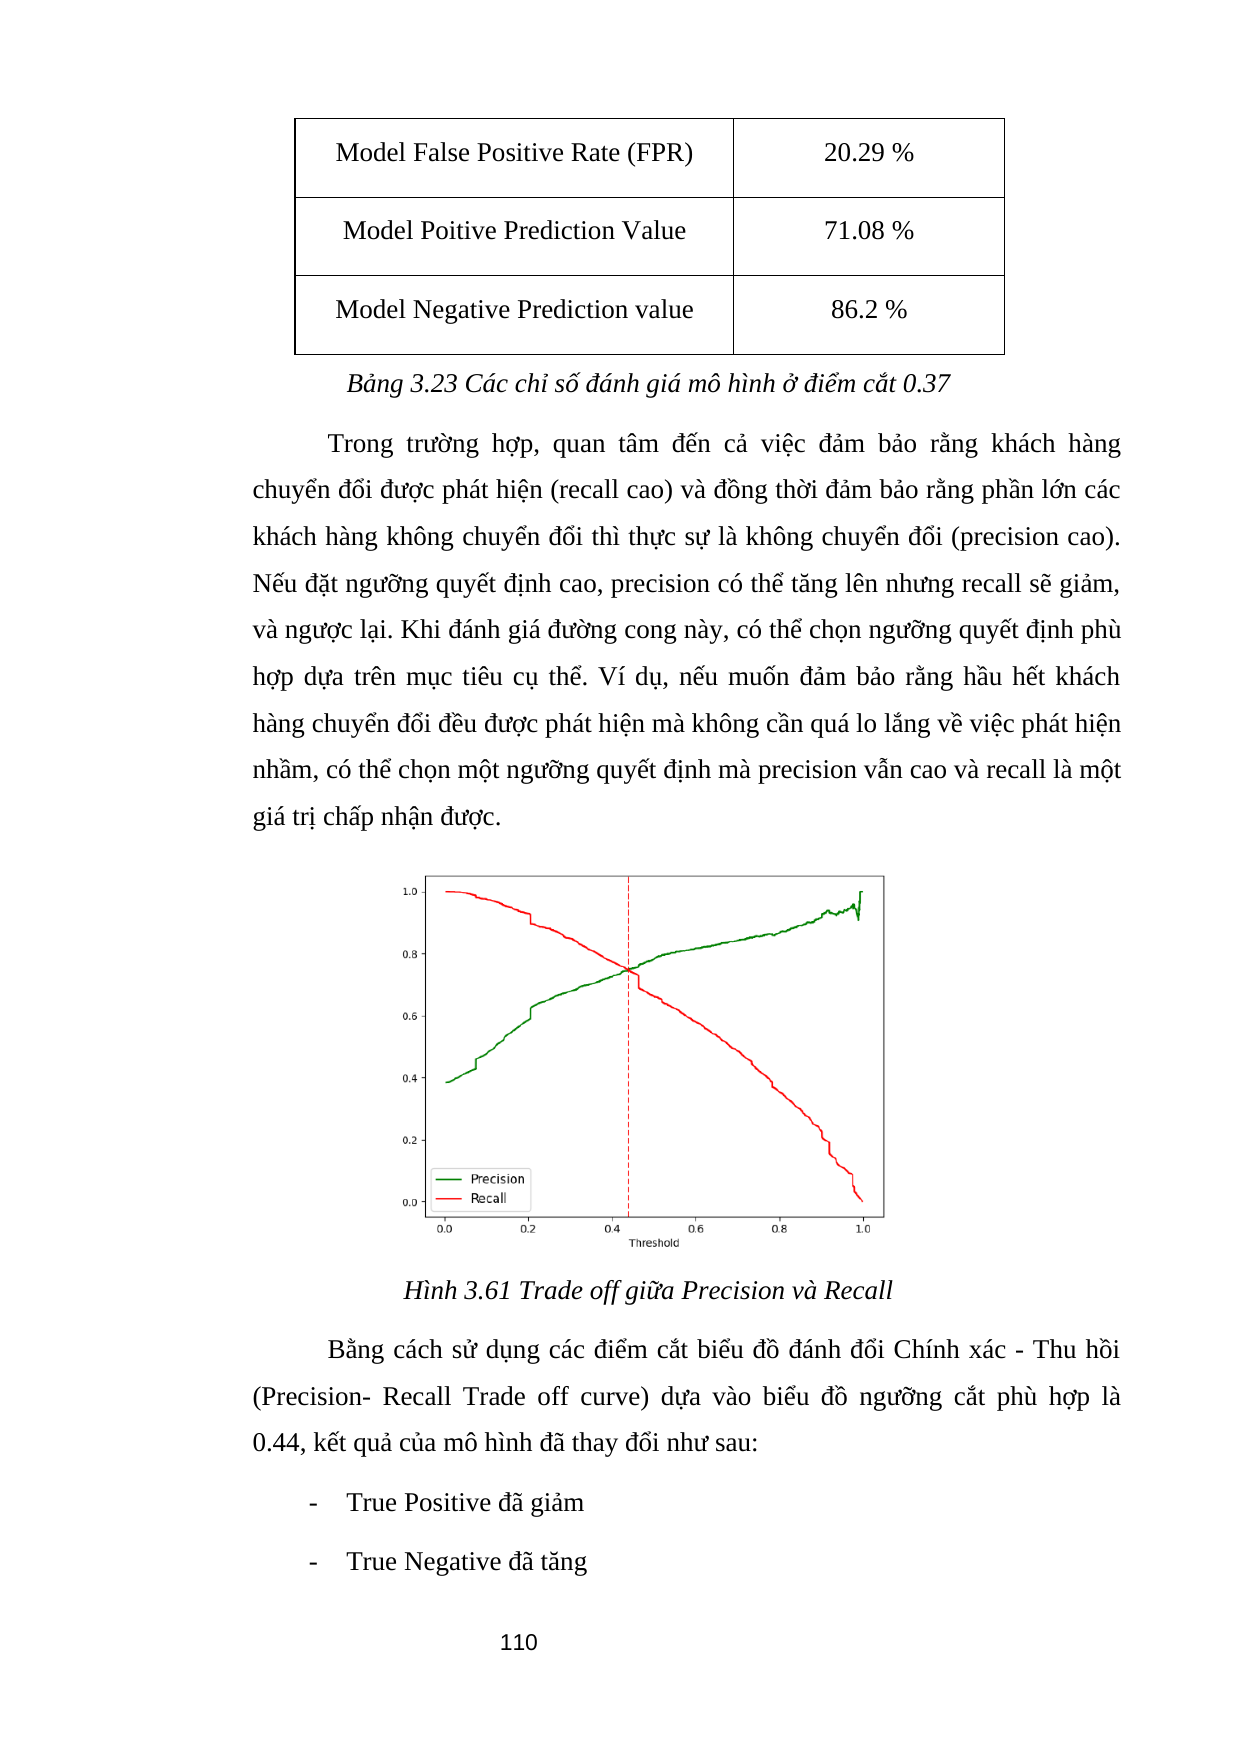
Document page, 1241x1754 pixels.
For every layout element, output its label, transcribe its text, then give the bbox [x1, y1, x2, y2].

text Bằng cách sử dụng các điểm cắt biểu đồ đánh đổi Chính xác - Thu hồi (Precision- Recall Trade off curve) dựa vào biểu đồ ngưỡng cắt phù hợp là 0.44, kết quả của mô hình đã thay đổi như sau: [252, 1333, 1122, 1458]
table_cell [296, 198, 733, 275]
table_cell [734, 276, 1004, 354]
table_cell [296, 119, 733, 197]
list True Negative đã tăng [308, 1545, 1122, 1576]
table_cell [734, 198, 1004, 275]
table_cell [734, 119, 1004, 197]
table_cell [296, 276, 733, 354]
text Trong trường hợp, quan tâm đến cả việc đảm bảo rằng khách hàng chuyển đổi được phát hiện (recall cao) và đồng thời đảm bảo rằng phần lớn các khách hàng không chuyển đổi thì thực sự là không chuyển đổi (precision cao). Nếu đặt ngưỡng quyết định cao, precision có thể tăng lên nhưng recall sẽ giảm, và ngược lại. Khi đánh giá đường cong này, có thể chọn ngưỡng quyết định phù hợp dựa trên mục tiêu cụ thể. Ví dụ, nếu muốn đảm bảo rằng hầu hết khách hàng chuyển đổi đều được phát hiện mà không cần quá lo lắng về việc phát hiện nhầm, có thể chọn một ngưỡng quyết định mà precision vẫn cao và recall là một giá trị chấp nhận được. [252, 427, 1122, 831]
picture [388, 859, 911, 1249]
list True Positive đã giảm [308, 1486, 1122, 1517]
